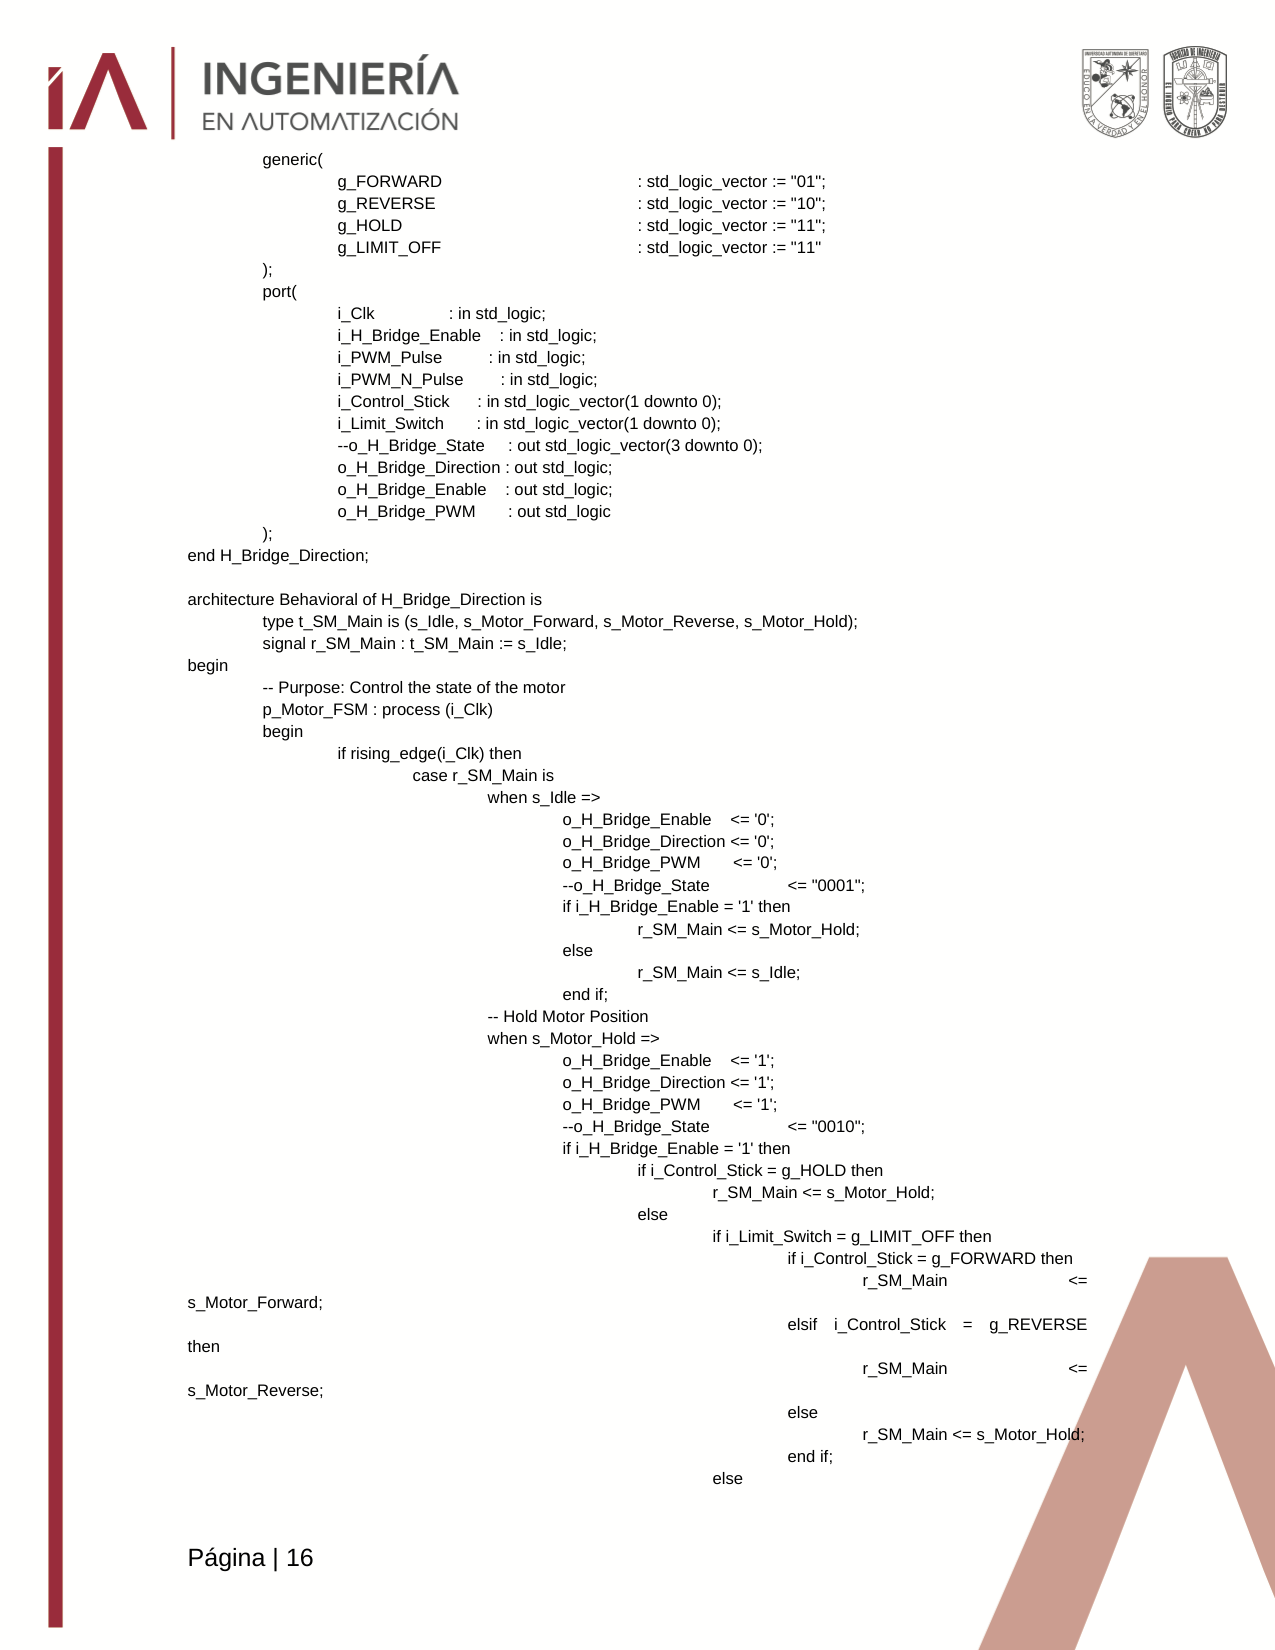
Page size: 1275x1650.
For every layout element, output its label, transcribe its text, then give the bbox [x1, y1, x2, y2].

text i_H_Bridge_Enable : in std_logic; [187, 326, 1087, 345]
text else [187, 1205, 1087, 1224]
text r_SM_Main <= s_Motor_Reverse; [187, 1359, 1087, 1400]
text g_HOLD : std_logic_vector := "11"; [187, 216, 1087, 235]
text o_H_Bridge_PWM : out std_logic [187, 502, 1087, 521]
text port( [187, 282, 1087, 301]
text end H_Bridge_Direction; [187, 546, 1087, 565]
text ); [187, 260, 1087, 279]
text if i_Limit_Switch = g_LIMIT_OFF then [187, 1227, 1087, 1246]
text o_H_Bridge_Enable <= '0'; [187, 809, 1087, 828]
text r_SM_Main <= s_Motor_Forward; [187, 1271, 1087, 1312]
text ); [187, 524, 1087, 543]
text generic( [187, 150, 1087, 169]
text g_REVERSE : std_logic_vector := "10"; [187, 194, 1087, 213]
text i_PWM_N_Pulse : in std_logic; [187, 370, 1087, 389]
text end if; [187, 1447, 1087, 1466]
text if i_H_Bridge_Enable = '1' then [187, 1139, 1087, 1158]
text case r_SM_Main is [187, 765, 1087, 784]
text o_H_Bridge_Enable <= '1'; [187, 1051, 1087, 1070]
text o_H_Bridge_Direction : out std_logic; [187, 458, 1087, 477]
text i_Clk : in std_logic; [187, 304, 1087, 323]
text o_H_Bridge_PWM <= '0'; [187, 853, 1087, 872]
text i_Limit_Switch : in std_logic_vector(1 downto 0); [187, 414, 1087, 433]
text o_H_Bridge_Direction <= '1'; [187, 1073, 1087, 1092]
text if i_Control_Stick = g_HOLD then [187, 1161, 1087, 1180]
text --o_H_Bridge_State : out std_logic_vector(3 downto 0); [187, 436, 1087, 455]
text elsif i_Control_Stick = g_REVERSE then [187, 1315, 1087, 1356]
text g_LIMIT_OFF : std_logic_vector := "11" [187, 238, 1087, 257]
text type t_SM_Main is (s_Idle, s_Motor_Forward, s_Motor_Reverse, s_Motor_Hold); [187, 612, 1087, 631]
text -- Purpose: Control the state of the motor [187, 677, 1087, 697]
text g_FORWARD : std_logic_vector := "01"; [187, 172, 1087, 191]
text else [187, 941, 1087, 960]
text p_Motor_FSM : process (i_Clk) [187, 699, 1087, 719]
text r_SM_Main <= s_Motor_Hold; [187, 919, 1087, 938]
picture [0, 0, 1275, 1650]
text r_SM_Main <= s_Idle; [187, 963, 1087, 982]
text i_Control_Stick : in std_logic_vector(1 downto 0); [187, 392, 1087, 411]
text r_SM_Main <= s_Motor_Hold; [187, 1425, 1087, 1444]
text if i_Control_Stick = g_FORWARD then [187, 1249, 1087, 1268]
text -- Hold Motor Position [187, 1007, 1087, 1026]
text else [187, 1469, 1087, 1488]
text r_SM_Main <= s_Motor_Hold; [187, 1183, 1087, 1202]
text begin [187, 656, 1087, 675]
text i_PWM_Pulse : in std_logic; [187, 348, 1087, 367]
text o_H_Bridge_PWM <= '1'; [187, 1095, 1087, 1114]
text o_H_Bridge_Enable : out std_logic; [187, 480, 1087, 499]
text when s_Idle => [187, 787, 1087, 807]
text if i_H_Bridge_Enable = '1' then [187, 897, 1087, 916]
text o_H_Bridge_Direction <= '0'; [187, 831, 1087, 851]
text --o_H_Bridge_State <= "0010"; [187, 1117, 1087, 1136]
text signal r_SM_Main : t_SM_Main := s_Idle; [187, 633, 1087, 653]
text architecture Behavioral of H_Bridge_Direction is [187, 589, 1087, 609]
text end if; [187, 985, 1087, 1004]
text --o_H_Bridge_State <= "0001"; [187, 875, 1087, 894]
text begin [187, 721, 1087, 741]
text else [187, 1403, 1087, 1422]
text when s_Motor_Hold => [187, 1029, 1087, 1048]
text if rising_edge(i_Clk) then [187, 743, 1087, 763]
